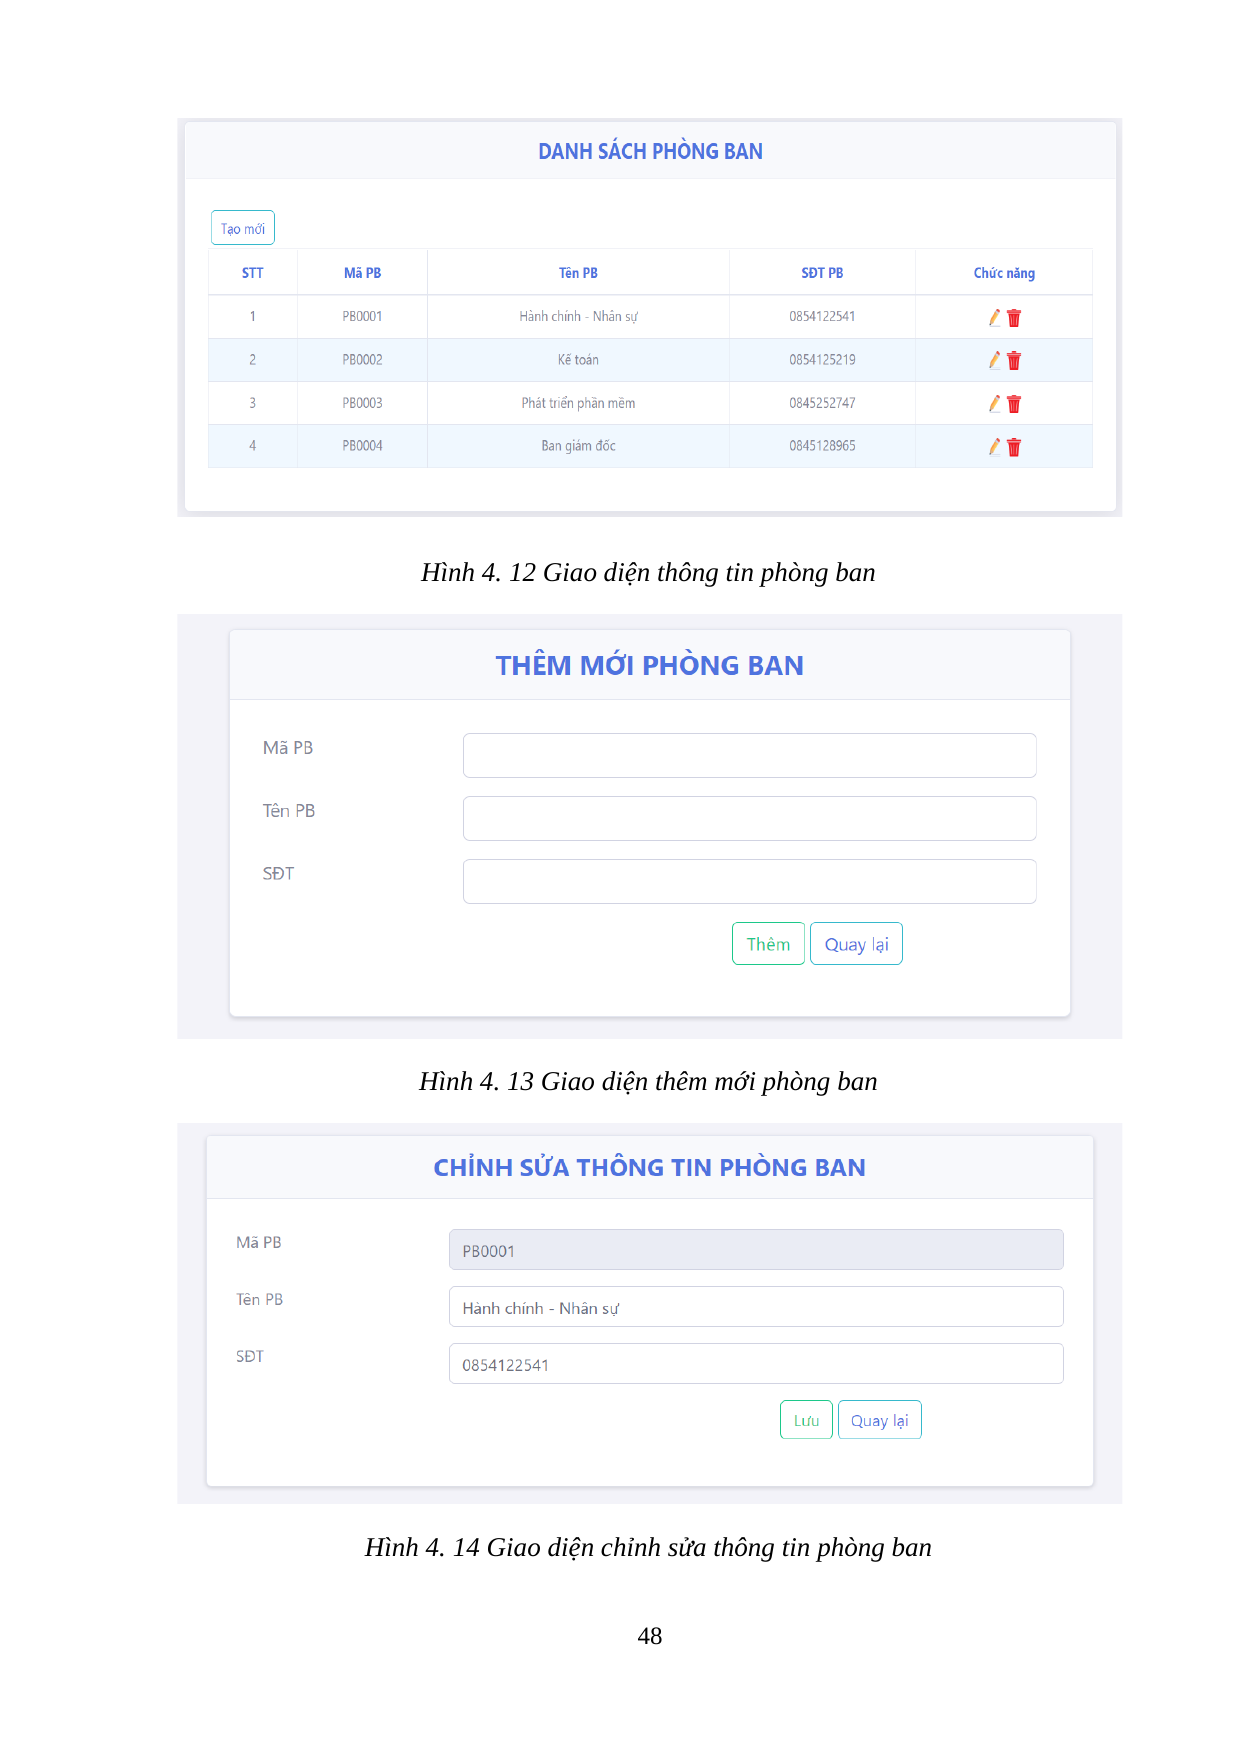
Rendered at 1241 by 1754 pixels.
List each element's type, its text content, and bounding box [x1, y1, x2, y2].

picture [177, 614, 1123, 1039]
picture [177, 1123, 1123, 1504]
picture [177, 118, 1123, 517]
